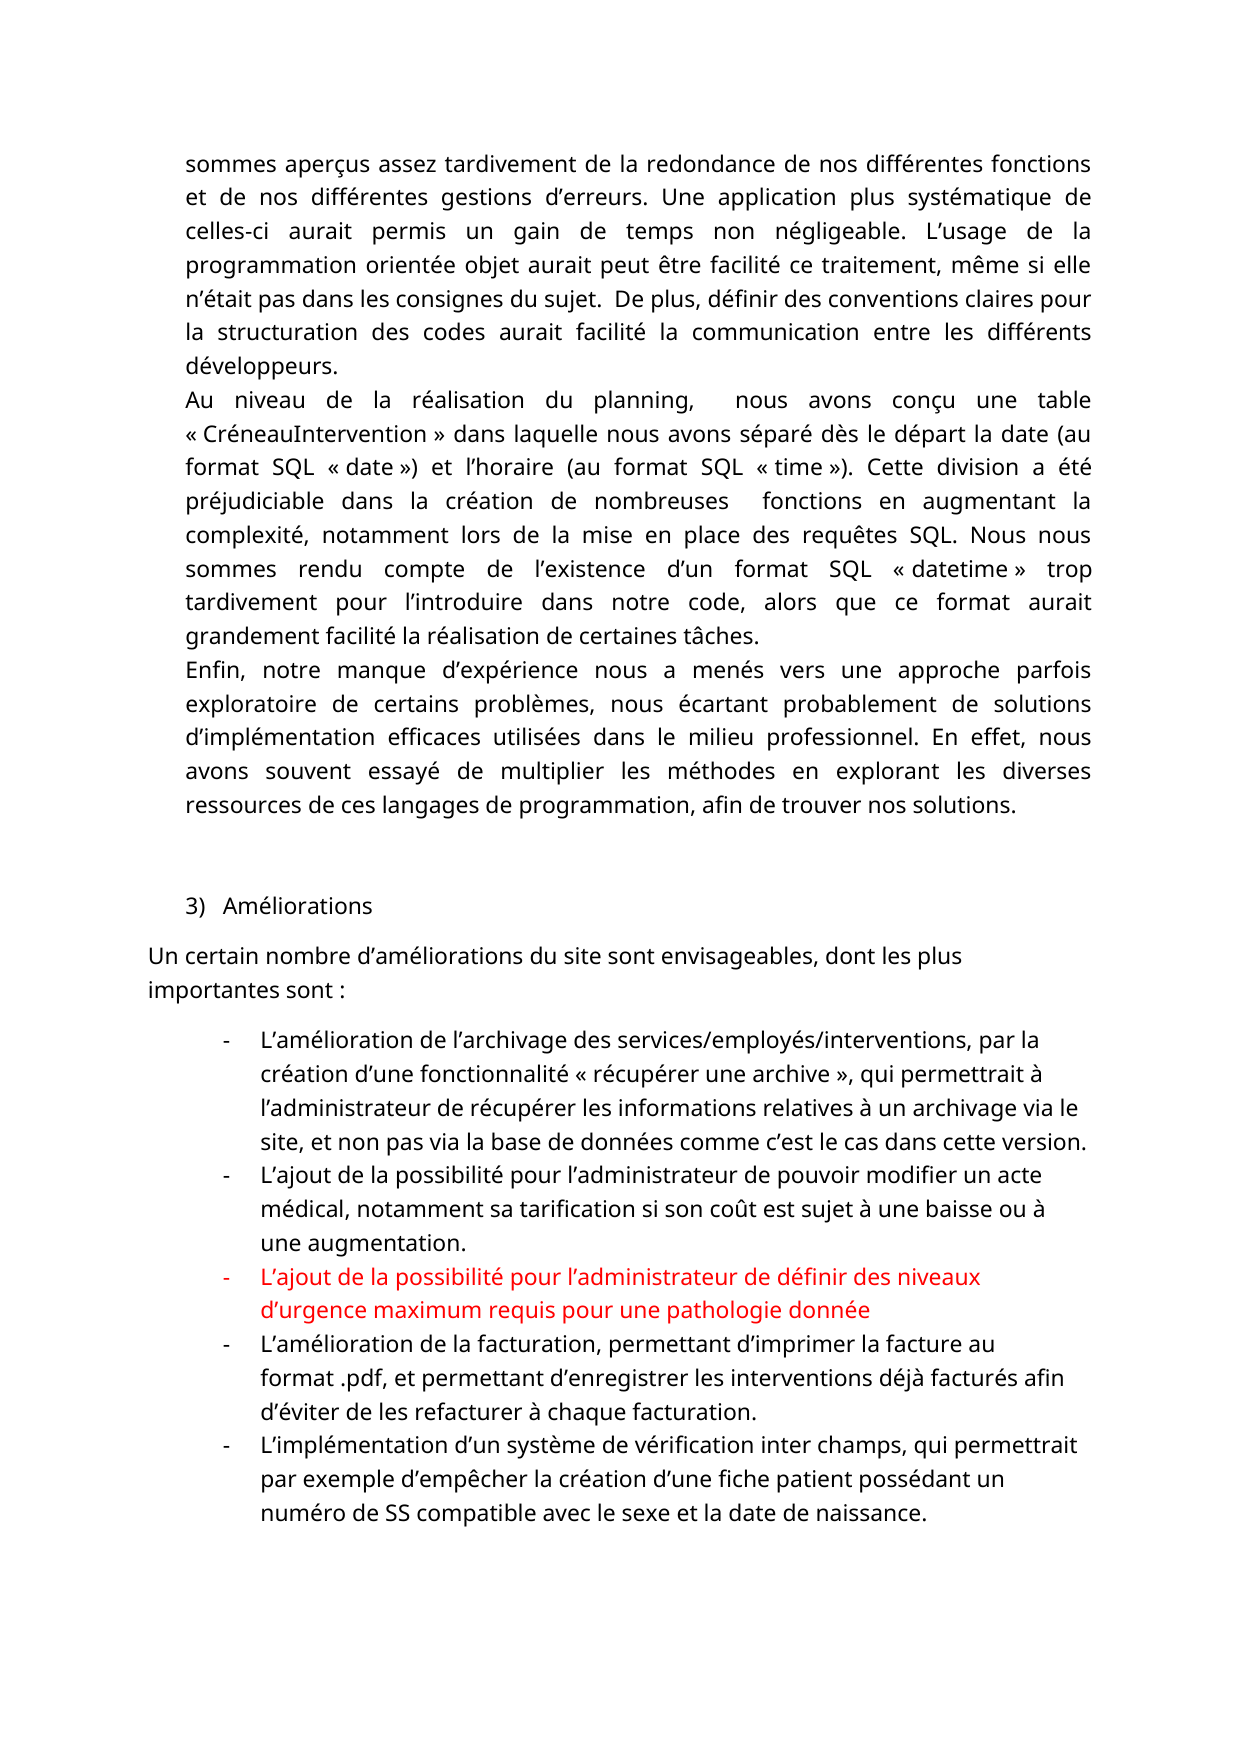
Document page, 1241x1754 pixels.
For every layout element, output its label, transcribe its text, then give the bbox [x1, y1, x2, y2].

list Améliorations [185, 890, 1093, 921]
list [185, 148, 1093, 381]
text Un certain nombre d’améliorations du site sont envisageables, dont les plus importantes sont : [148, 940, 1093, 1005]
list L’ajout de la possibilité pour l’administrateur de pouvoir modifier un acte médical, notamment sa tarification si son coût est sujet à une baisse ou à une augmentation. [223, 1159, 1093, 1258]
list L’amélioration de l’archivage des services/employés/interventions, par la création d’une fonctionnalité « récupérer une archive », qui permettrait à l’administrateur de récupérer les informations relatives à un archivage via le site, et non pas via la base de données comme c’est le cas dans cette version. [223, 1024, 1093, 1157]
list Au niveau de la réalisation du planning, nous avons conçu une table « CréneauIntervention » dans laquelle nous avons séparé dès le départ la date (au format SQL « date ») et l’horaire (au format SQL « time »). Cette division a été préjudiciable dans la création de nombreuses fonctions en augmentant la complexité, notamment lors de la mise en place des requêtes SQL. Nous nous sommes rendu compte de l’existence d’un format SQL « datetime » trop tardivement pour l’introduire dans notre code, alors que ce format aurait grandement facilité la réalisation de certaines tâches. [185, 384, 1093, 651]
list L’implémentation d’un système de vérification inter champs, qui permettrait par exemple d’empêcher la création d’une fiche patient possédant un numéro de SS compatible avec le sexe et la date de naissance. [223, 1429, 1093, 1528]
list Enfin, notre manque d’expérience nous a menés vers une approche parfois exploratoire de certains problèmes, nous écartant probablement de solutions d’implémentation efficaces utilisées dans le milieu professionnel. En effet, nous avons souvent essayé de multiplier les méthodes en explorant les diverses ressources de ces langages de programmation, afin de trouver nos solutions. [185, 654, 1093, 820]
list L’amélioration de la facturation, permettant d’imprimer la facture au format .pdf, et permettant d’enregistrer les interventions déjà facturés afin d’éviter de les refacturer à chaque facturation. [223, 1328, 1093, 1427]
list L’ajout de la possibilité pour l’administrateur de définir des niveaux d’urgence maximum requis pour une pathologie donnée [223, 1261, 1093, 1326]
